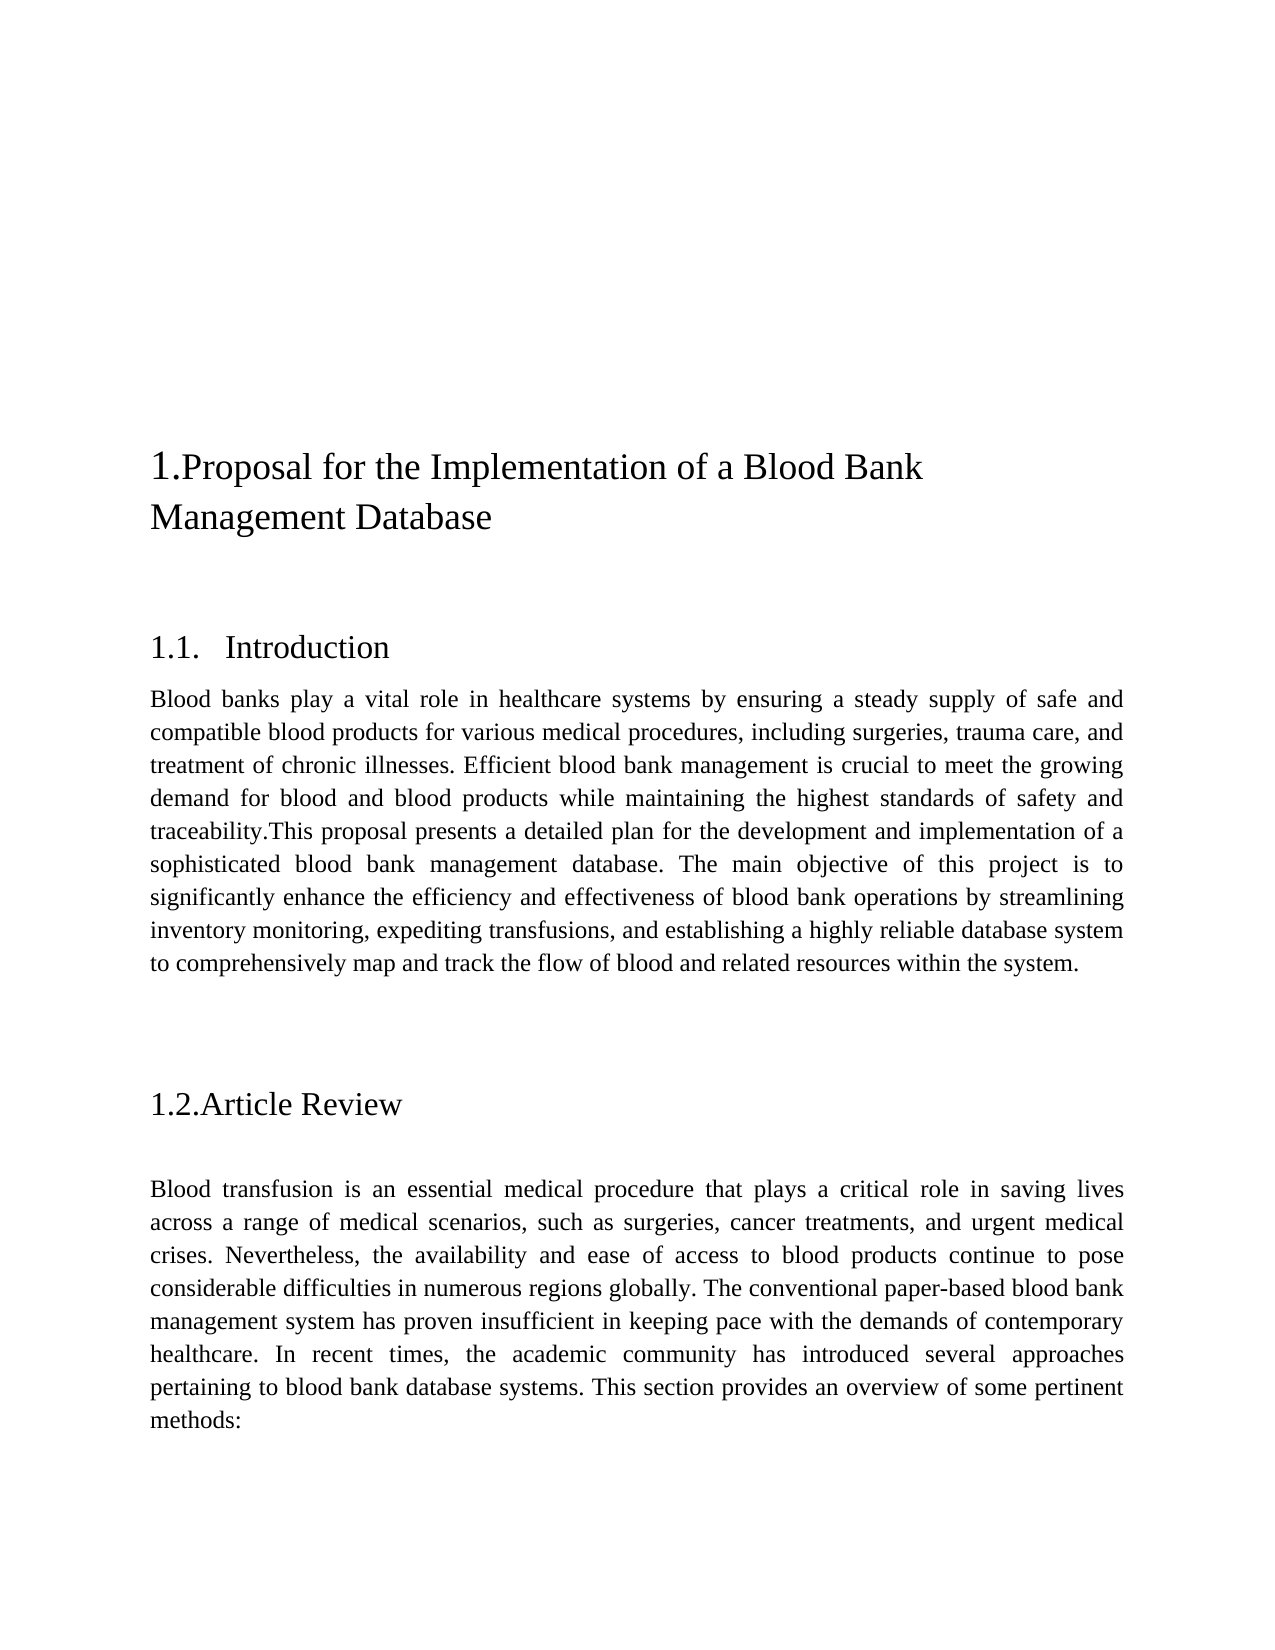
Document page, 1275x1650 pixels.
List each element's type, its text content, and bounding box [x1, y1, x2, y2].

subtitle 1.Proposal for the Implementation of a Blood Bank Management Database [150, 440, 1125, 538]
text Blood transfusion is an essential medical procedure that plays a critical role in saving lives across a range of medical scenarios, such as surgeries, cancer treatments, and urgent medical crises. Nevertheless, the availability and ease of access to blood products continue to pose considerable difficulties in numerous regions globally. The conventional paper-based blood bank management system has proven insufficient in keeping pace with the demands of contemporary healthcare. In recent times, the academic community has introduced several approaches pertaining to blood bank database systems. This section provides an overview of some pertinent methods: [150, 1174, 1125, 1434]
text Blood banks play a vital role in healthcare systems by ensuring a steady supply of safe and compatible blood products for various medical procedures, including surgeries, trauma care, and treatment of chronic illnesses. Efficient blood bank management is crucial to meet the growing demand for blood and blood products while maintaining the highest standards of safety and traceability.This proposal presents a detailed plan for the development and implementation of a sophisticated blood bank management database. The main objective of this project is to significantly enhance the efficiency and effectiveness of blood bank operations by streamlining inventory monitoring, expediting transfusions, and establishing a highly reliable database system to comprehensively map and track the flow of blood and related resources within the system. [150, 684, 1125, 977]
subtitle Introduction [150, 627, 1125, 666]
subtitle 1.2.Article Review [150, 1084, 1125, 1123]
